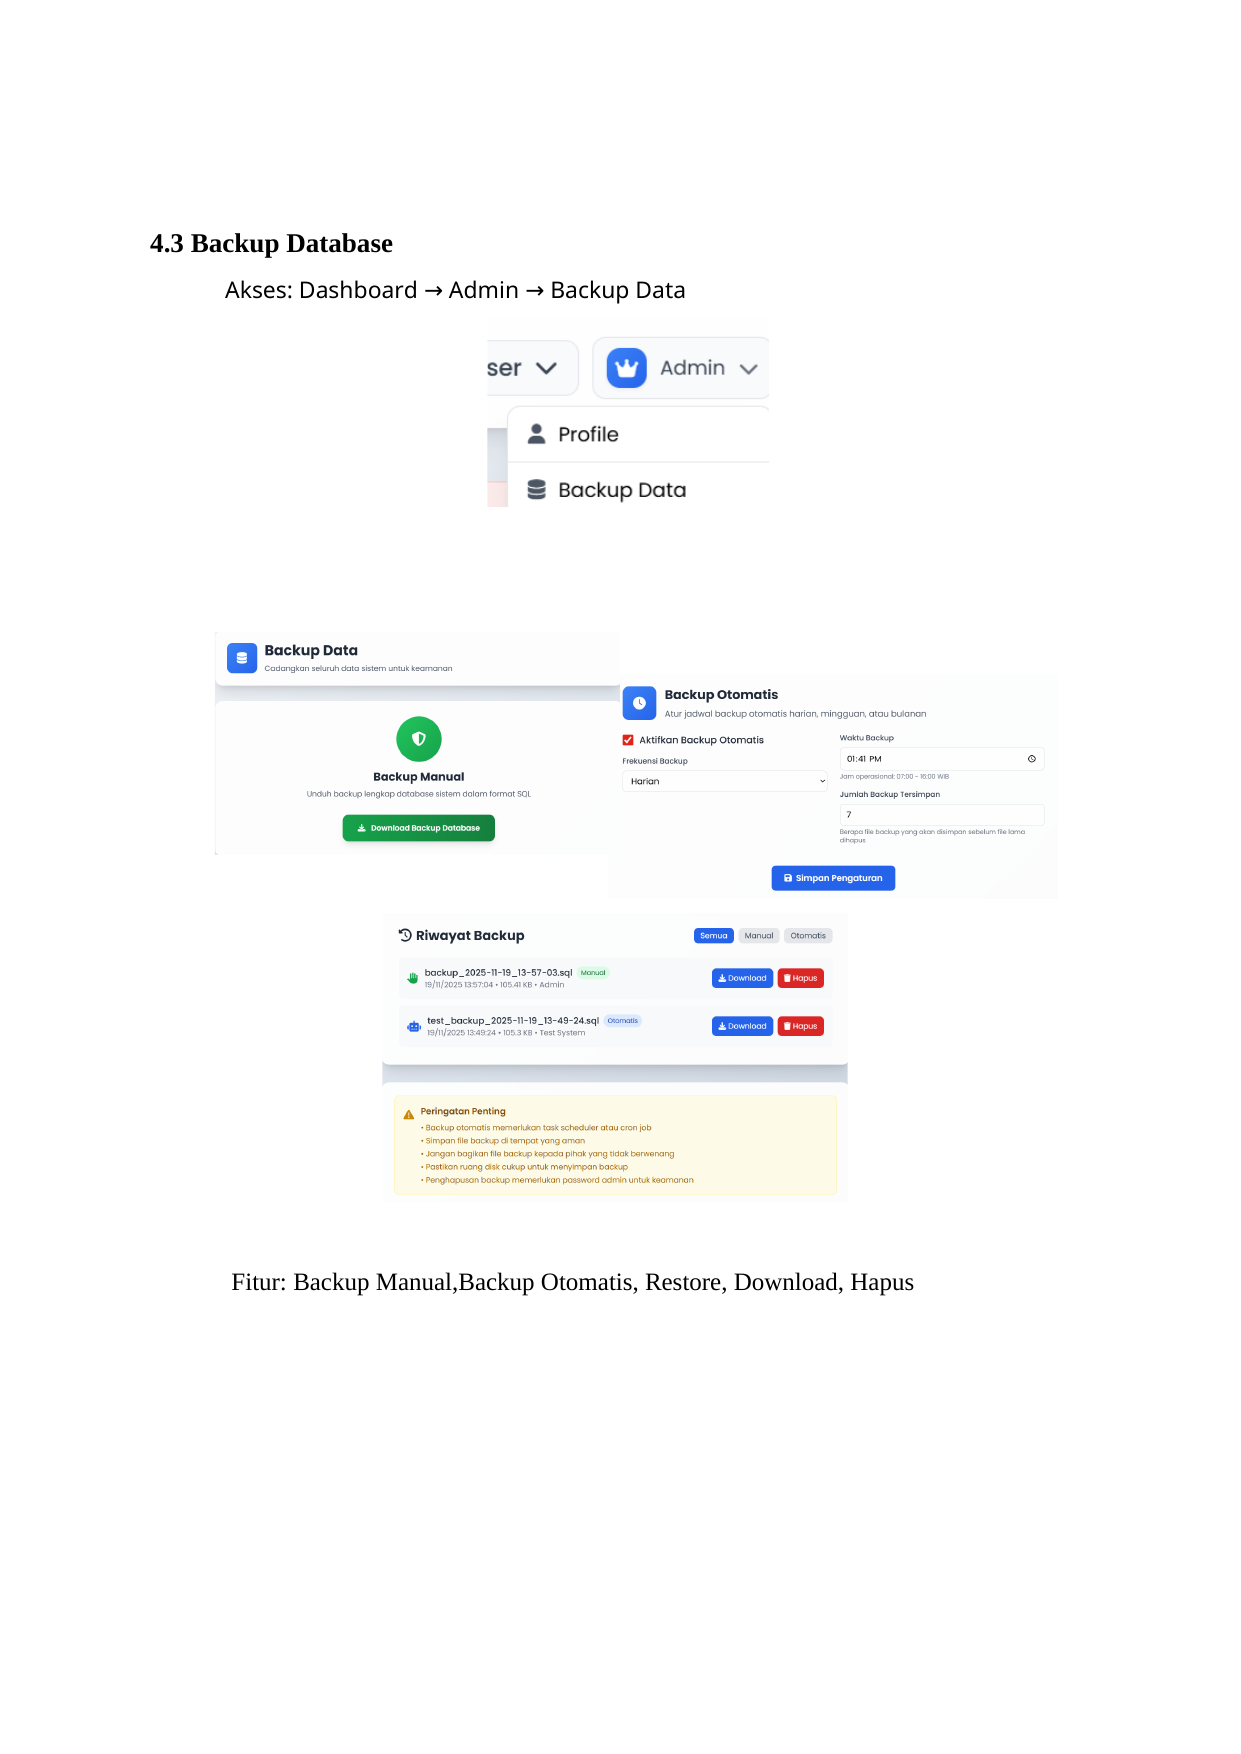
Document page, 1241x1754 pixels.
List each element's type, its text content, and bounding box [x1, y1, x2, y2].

picture [382, 913, 848, 1202]
text Akses: Dashboard → Admin → Backup Data [150, 273, 1090, 305]
picture [487, 318, 770, 507]
picture [214, 632, 1058, 899]
subtitle 4.3 Backup Database [150, 227, 1090, 258]
text Fitur: Backup Manual,Backup Otomatis, Restore, Download, Hapus [225, 1267, 1090, 1296]
